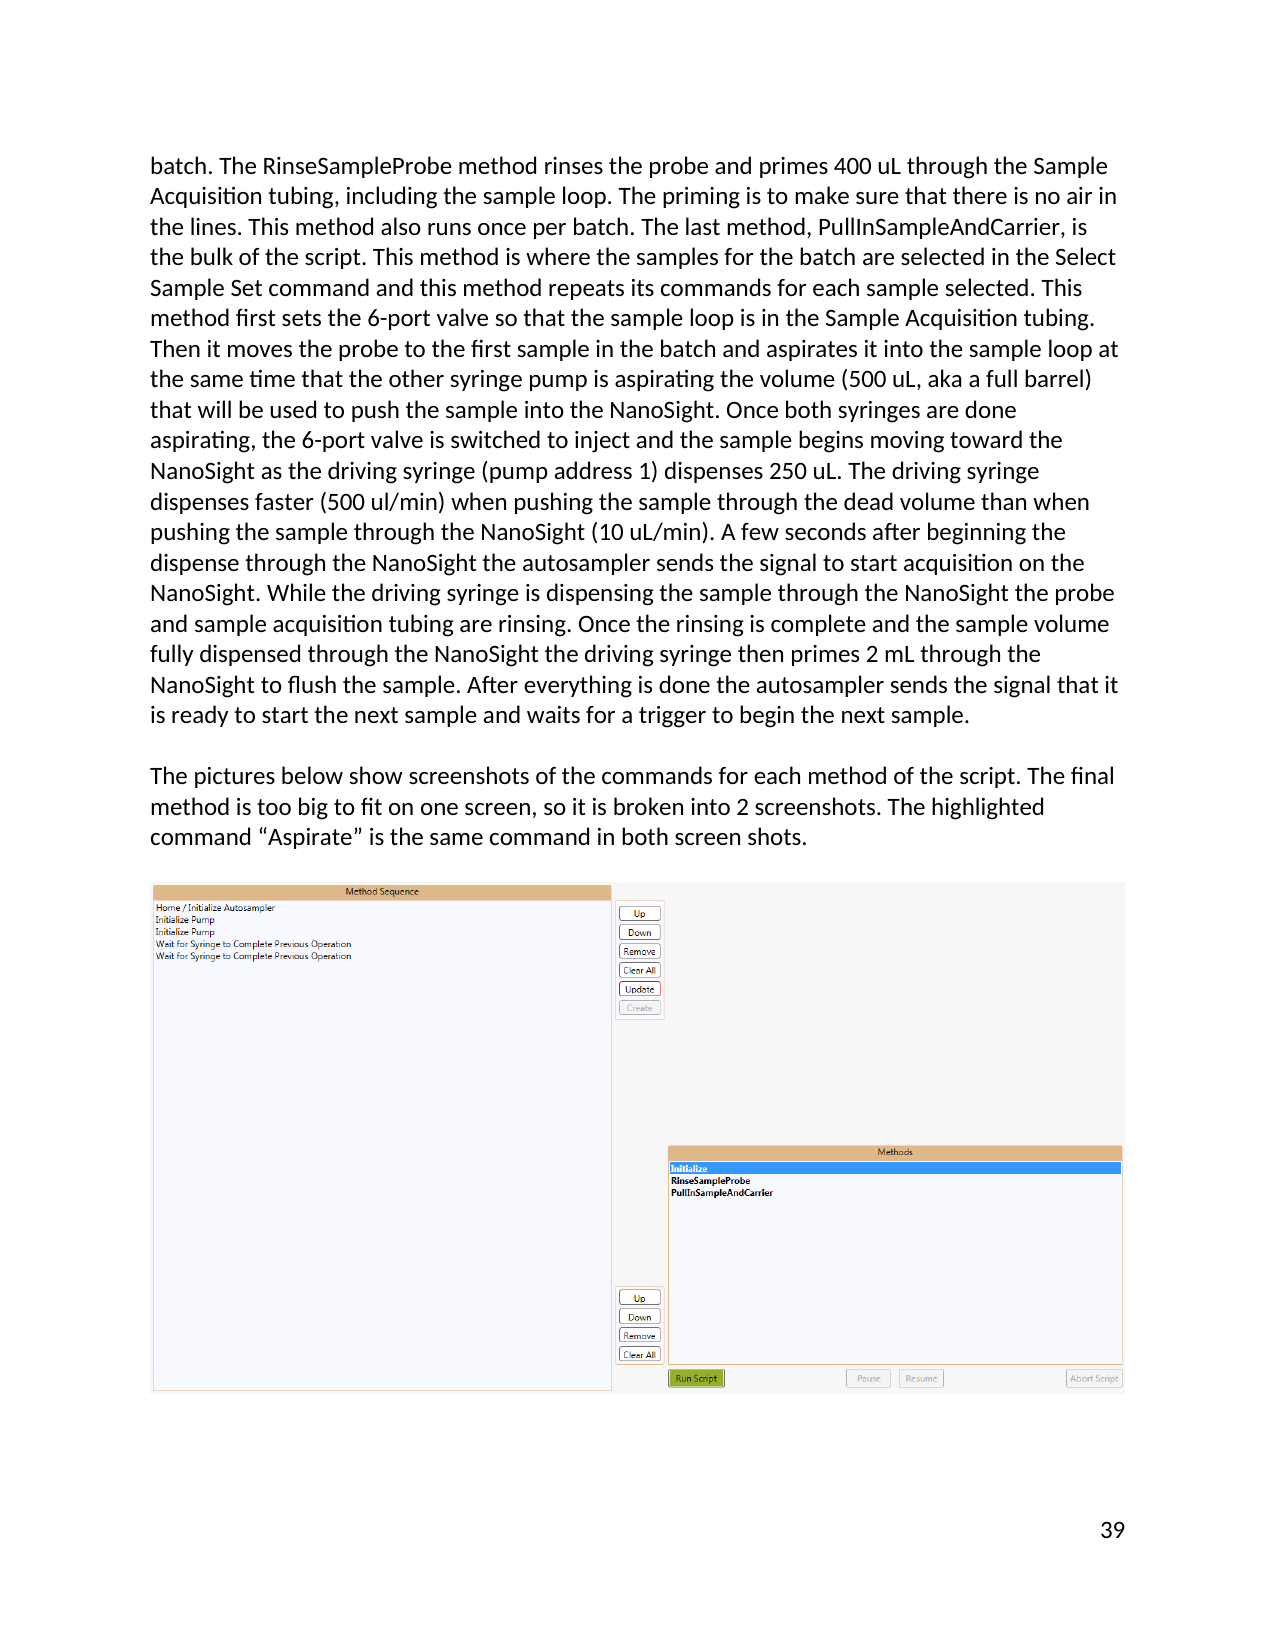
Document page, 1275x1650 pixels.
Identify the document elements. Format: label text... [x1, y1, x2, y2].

picture [150, 882, 1125, 1394]
text The pictures below show screenshots of the commands for each method of the script. The final method is too big to fit on one screen, so it is broken into 2 screenshots. The highlighted command “Aspirate” is the same command in both screen shots. [150, 760, 1125, 852]
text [150, 150, 1125, 730]
